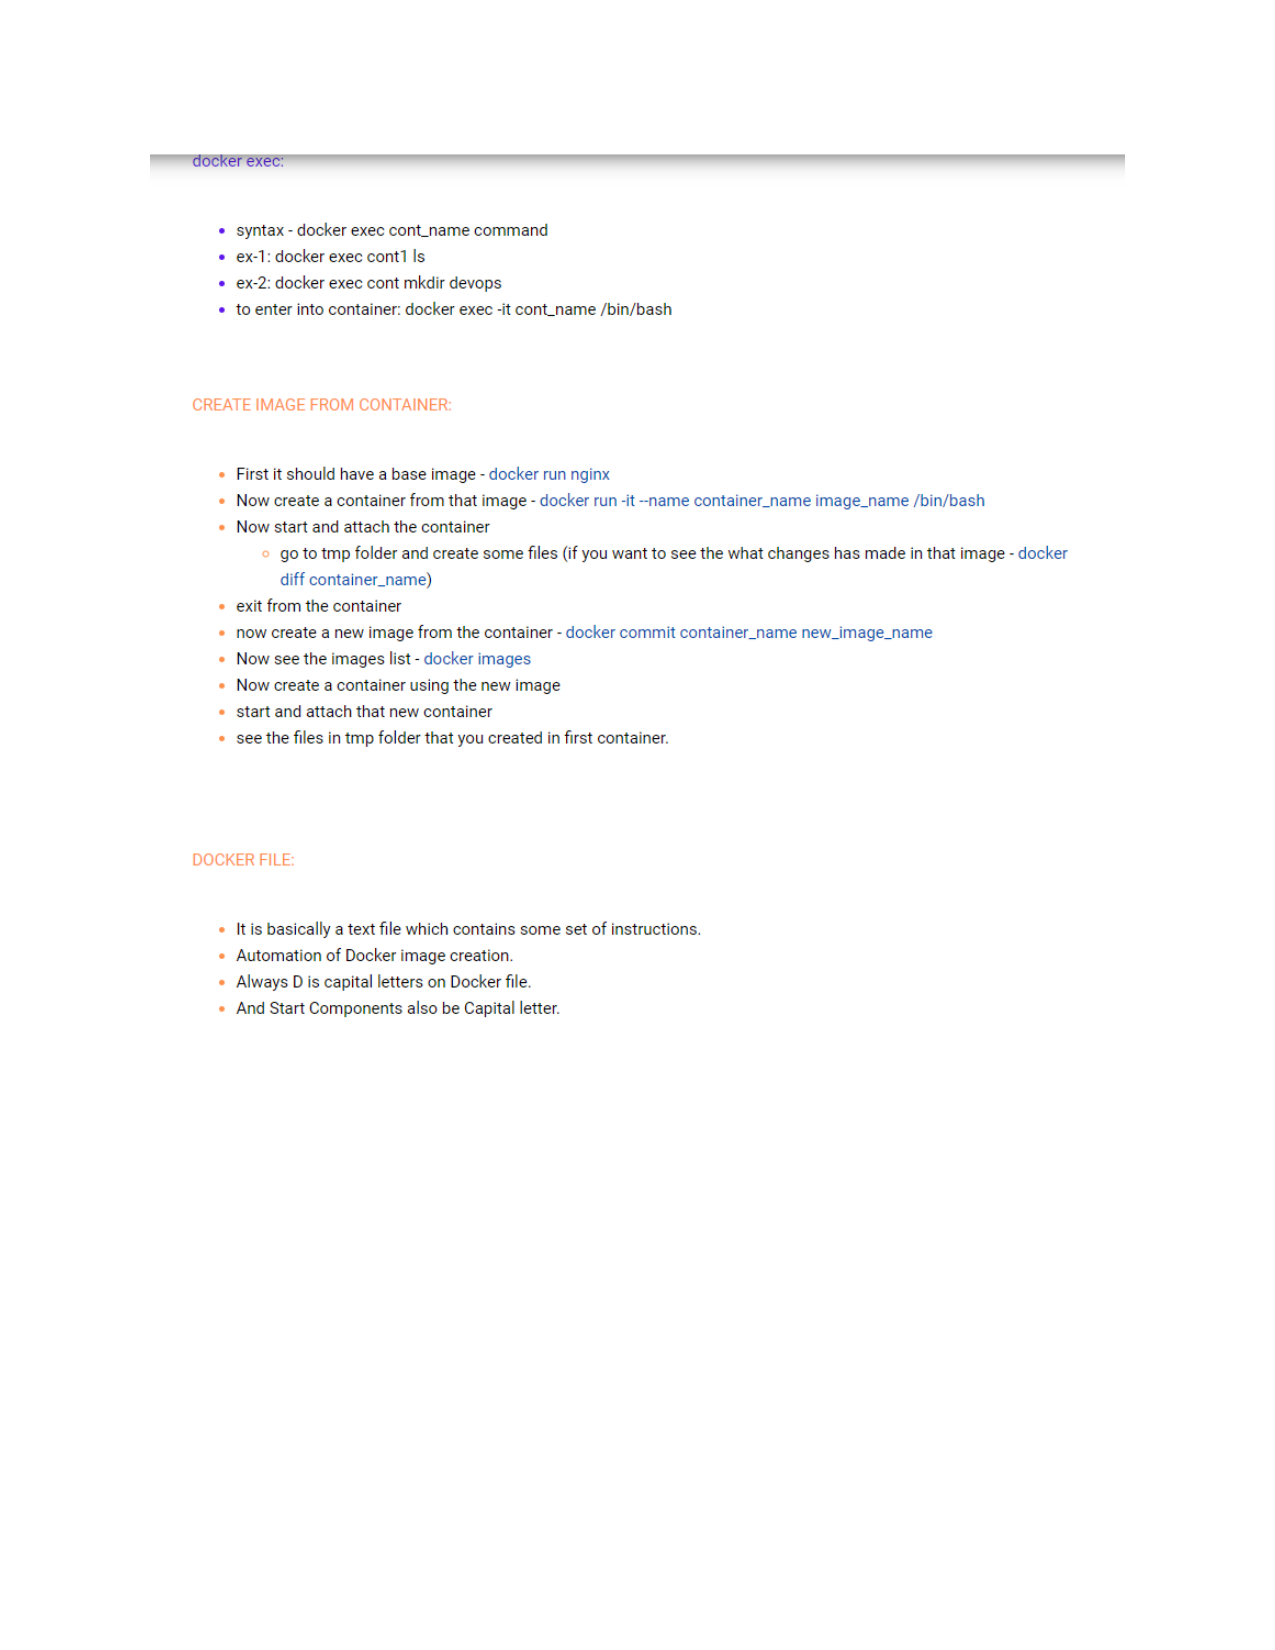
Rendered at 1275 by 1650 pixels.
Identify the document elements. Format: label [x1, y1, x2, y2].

picture [150, 150, 1125, 1048]
